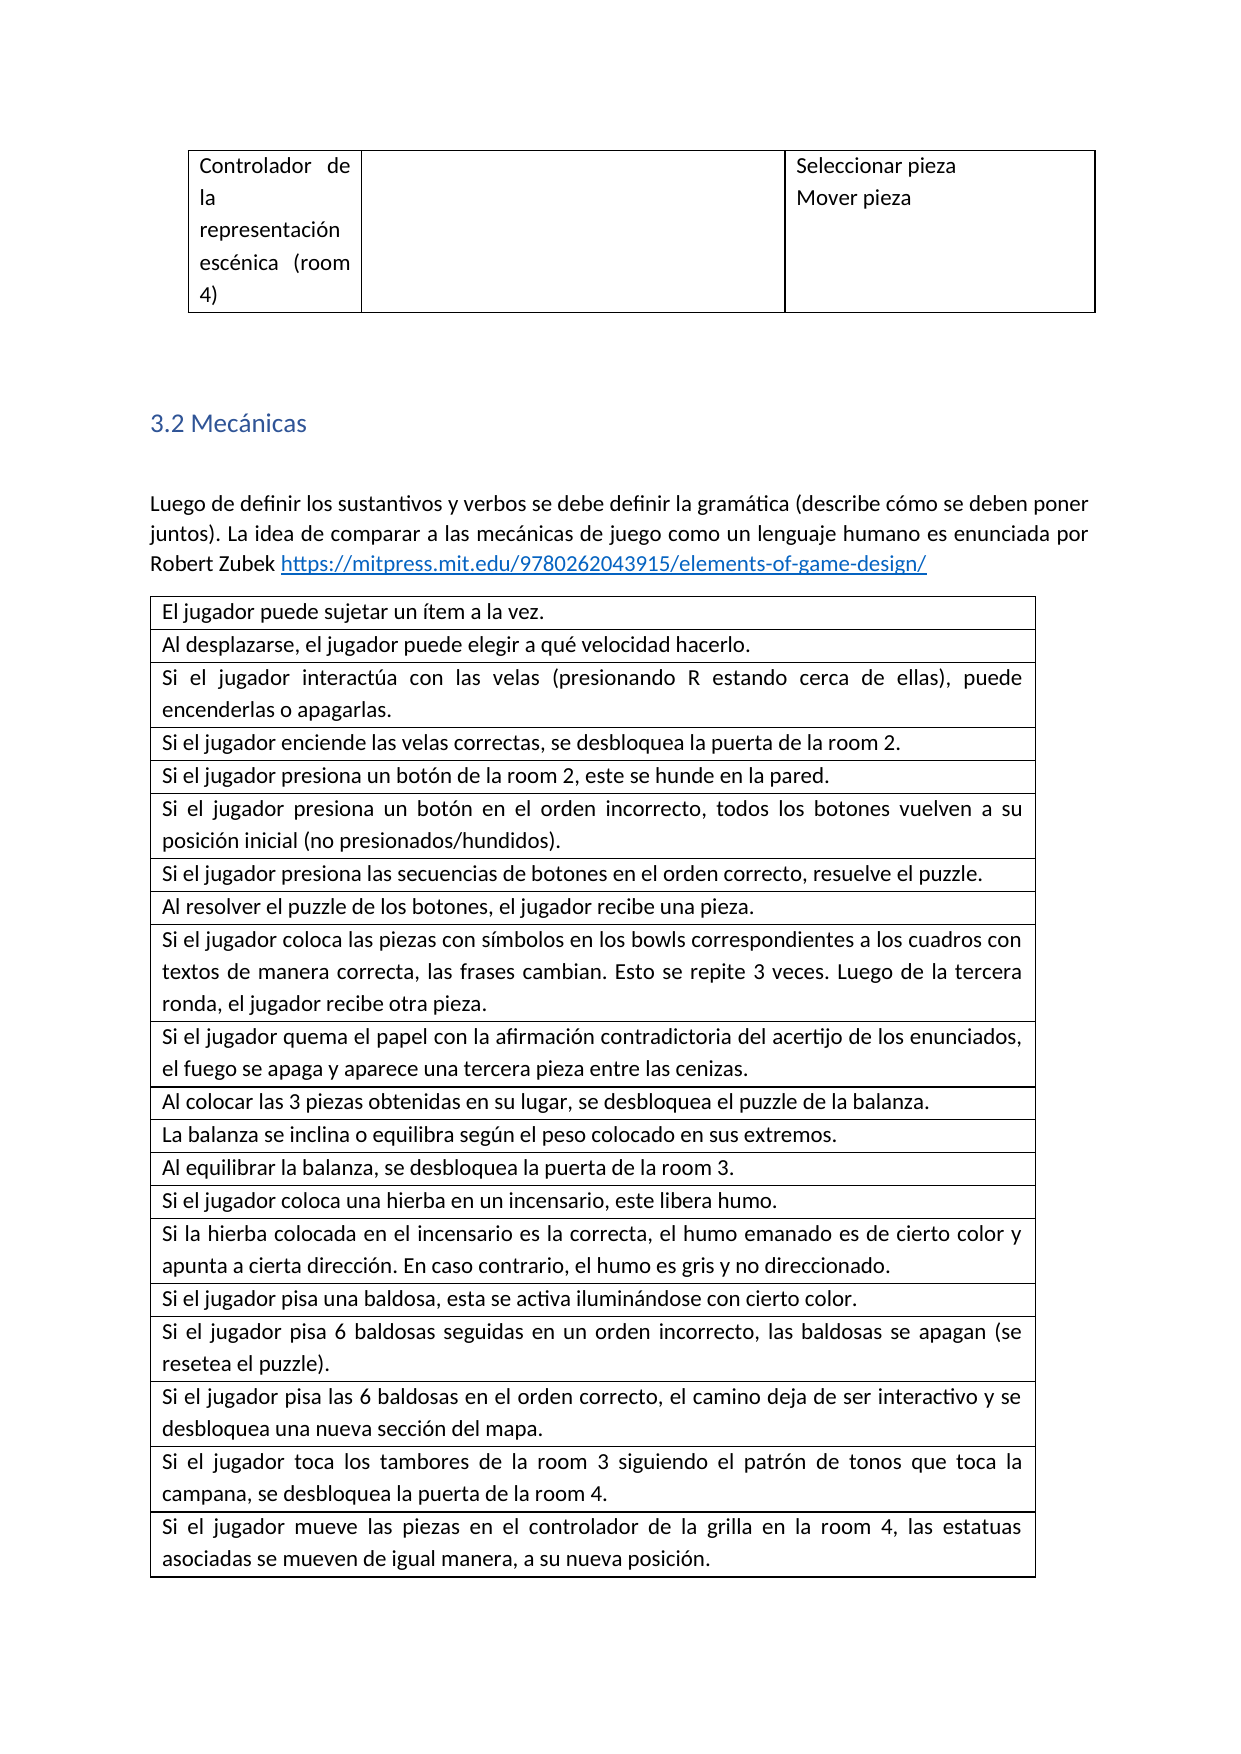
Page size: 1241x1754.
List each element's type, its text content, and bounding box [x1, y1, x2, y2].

table_cell Si el jugador toca los tambores de la room 3 siguiendo el patrón de tonos que toca la campana, se desbloquea la puerta de la room 4. [151, 1447, 1035, 1511]
table_cell Si el jugador pisa las 6 baldosas en el orden correcto, el camino deja de ser interactivo y se desbloquea una nueva sección del mapa. [151, 1382, 1035, 1446]
table_cell Al equilibrar la balanza, se desbloquea la puerta de la room 3. [151, 1153, 1035, 1185]
table_cell Si el jugador coloca las piezas con símbolos en los bowls correspondientes a los cuadros con textos de manera correcta, las frases cambian. Esto se repite 3 veces. Luego de la tercera ronda, el jugador recibe otra pieza. [151, 925, 1035, 1021]
table_cell Al colocar las 3 piezas obtenidas en su lugar, se desbloquea el puzzle de la balanza. [151, 1088, 1035, 1119]
table_cell Al resolver el puzzle de los botones, el jugador recibe una pieza. [151, 892, 1035, 924]
subtitle 3.2 Mecánicas [150, 406, 1090, 439]
table_cell Si la hierba colocada en el incensario es la correcta, el humo emanado es de cierto color y apunta a cierta dirección. En caso contrario, el humo es gris y no direccionado. [151, 1219, 1035, 1283]
table_cell Si el jugador interactúa con las velas (presionando R estando cerca de ellas), puede encenderlas o apagarlas. [151, 663, 1035, 727]
table_cell Si el jugador quema el papel con la afirmación contradictoria del acertijo de los enunciados, el fuego se apaga y aparece una tercera pieza entre las cenizas. [151, 1022, 1035, 1086]
table_cell Si el jugador coloca una hierba en un incensario, este libera humo. [151, 1186, 1035, 1218]
table_cell La balanza se inclina o equilibra según el peso colocado en sus extremos. [151, 1120, 1035, 1152]
table_cell Si el jugador pisa 6 baldosas seguidas en un orden incorrecto, las baldosas se apagan (se resetea el puzzle). [151, 1317, 1035, 1381]
table_cell Controlador de la representación escénica (room 4) [189, 151, 361, 312]
table_cell [362, 151, 784, 312]
table_cell Si el jugador presiona un botón en el orden incorrecto, todos los botones vuelven a su posición inicial (no presionados/hundidos). [151, 794, 1035, 858]
table_cell Si el jugador mueve las piezas en el controlador de la grilla en la room 4, las estatuas asociadas se mueven de igual manera, a su nueva posición. [151, 1513, 1035, 1576]
text Luego de definir los sustantivos y verbos se debe definir la gramática (describe cómo se deben poner juntos). La idea de comparar a las mecánicas de juego como un lenguaje humano es enunciada por Robert Zubek https://mitpress.mit.edu/9780262043915/elements-of-game-design/ [150, 489, 1090, 577]
table_cell Al desplazarse, el jugador puede elegir a qué velocidad hacerlo. [151, 630, 1035, 662]
table_cell Si el jugador pisa una baldosa, esta se activa iluminándose con cierto color. [151, 1284, 1035, 1316]
table_cell Seleccionar pieza Mover pieza [786, 151, 1094, 312]
table_header El jugador puede sujetar un ítem a la vez. [151, 597, 1035, 629]
table_cell Si el jugador presiona un botón de la room 2, este se hunde en la pared. [151, 761, 1035, 793]
table_cell Si el jugador enciende las velas correctas, se desbloquea la puerta de la room 2. [151, 728, 1035, 760]
table_cell Si el jugador presiona las secuencias de botones en el orden correcto, resuelve el puzzle. [151, 859, 1035, 891]
